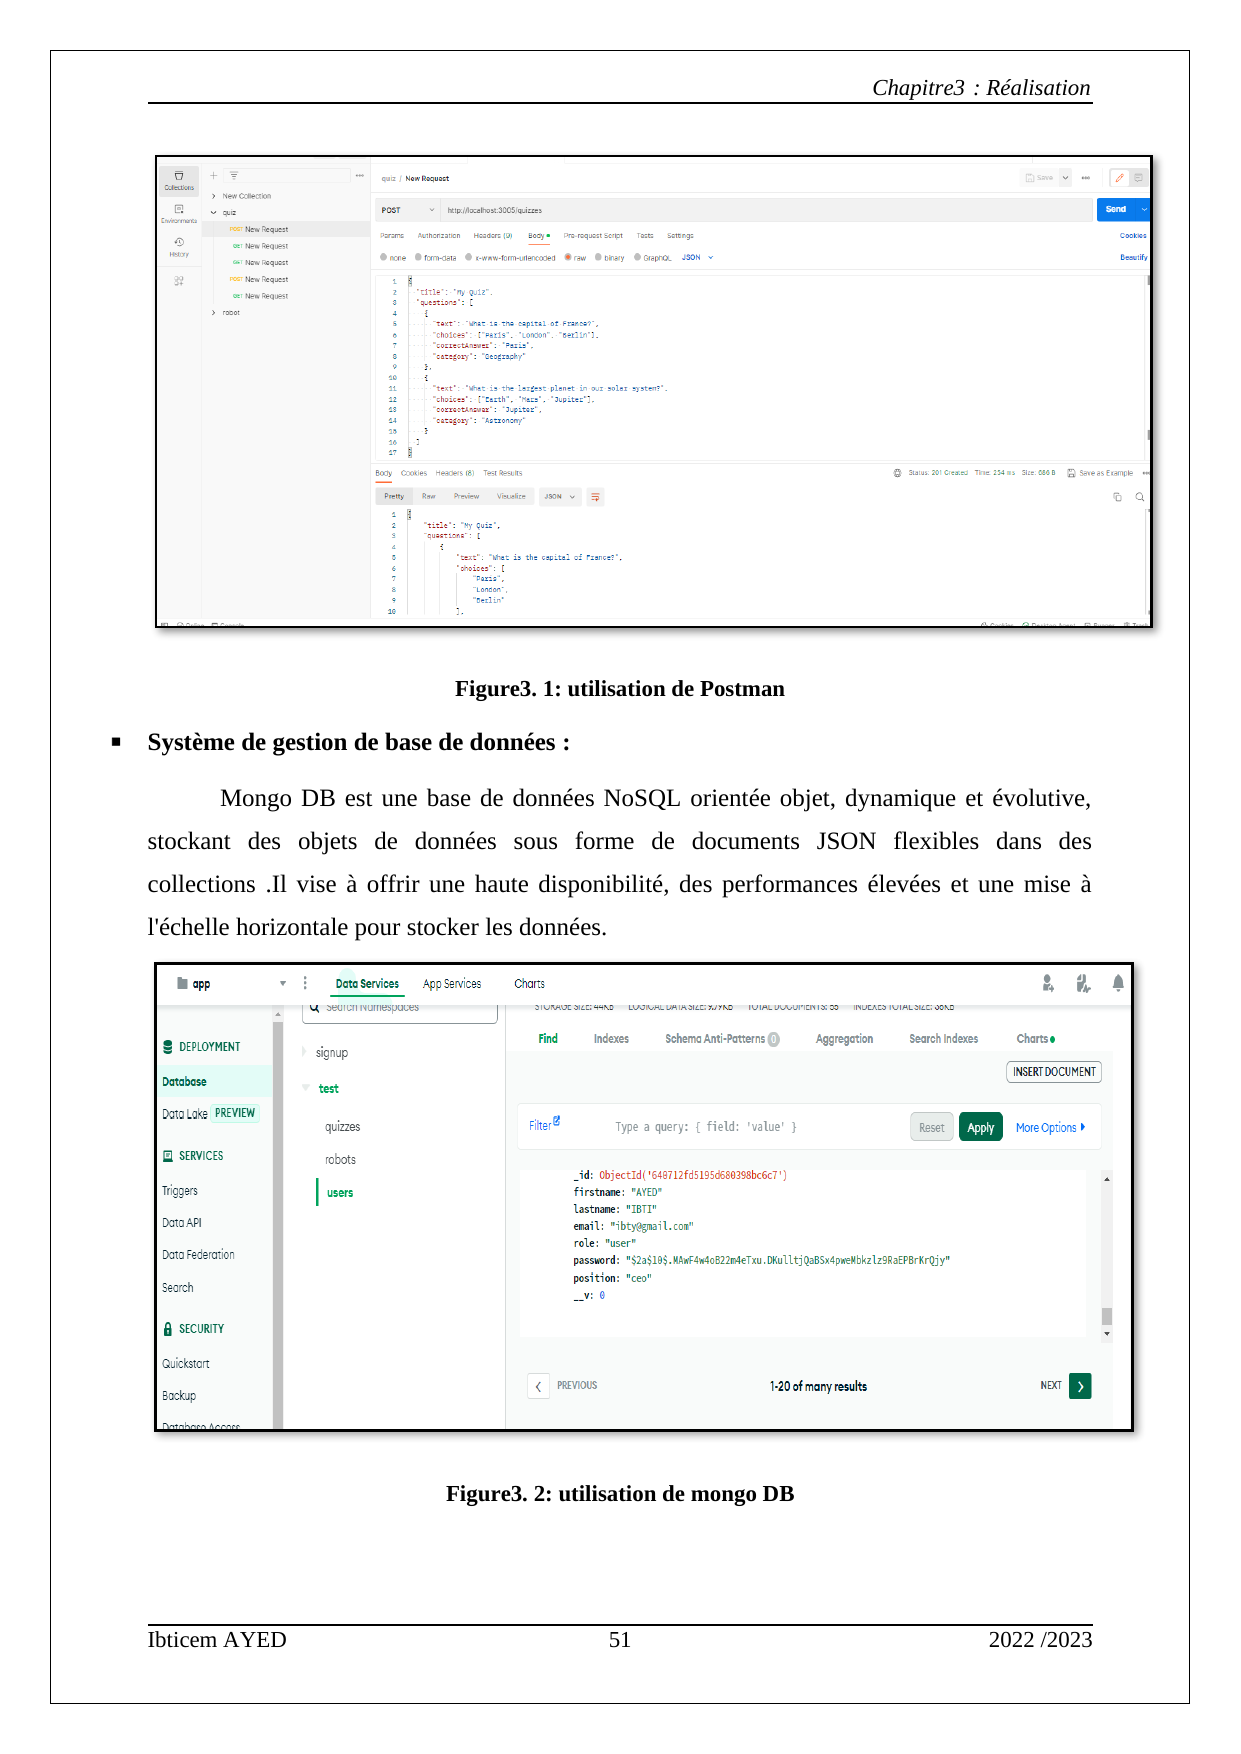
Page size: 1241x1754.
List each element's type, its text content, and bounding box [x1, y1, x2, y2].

list Système de gestion de base de données : [110, 727, 1093, 756]
text Mongo DB est une base de données NoSQL orientée objet, dynamique et évolutive, stockant des objets de données sous forme de documents JSON flexibles dans des collections .Il vise à offrir une haute disponibilité, des performances élevées et une mise à l'échelle horizontale pour stocker les données. [147, 783, 1093, 941]
picture [157, 157, 1150, 626]
picture [157, 965, 1131, 1429]
